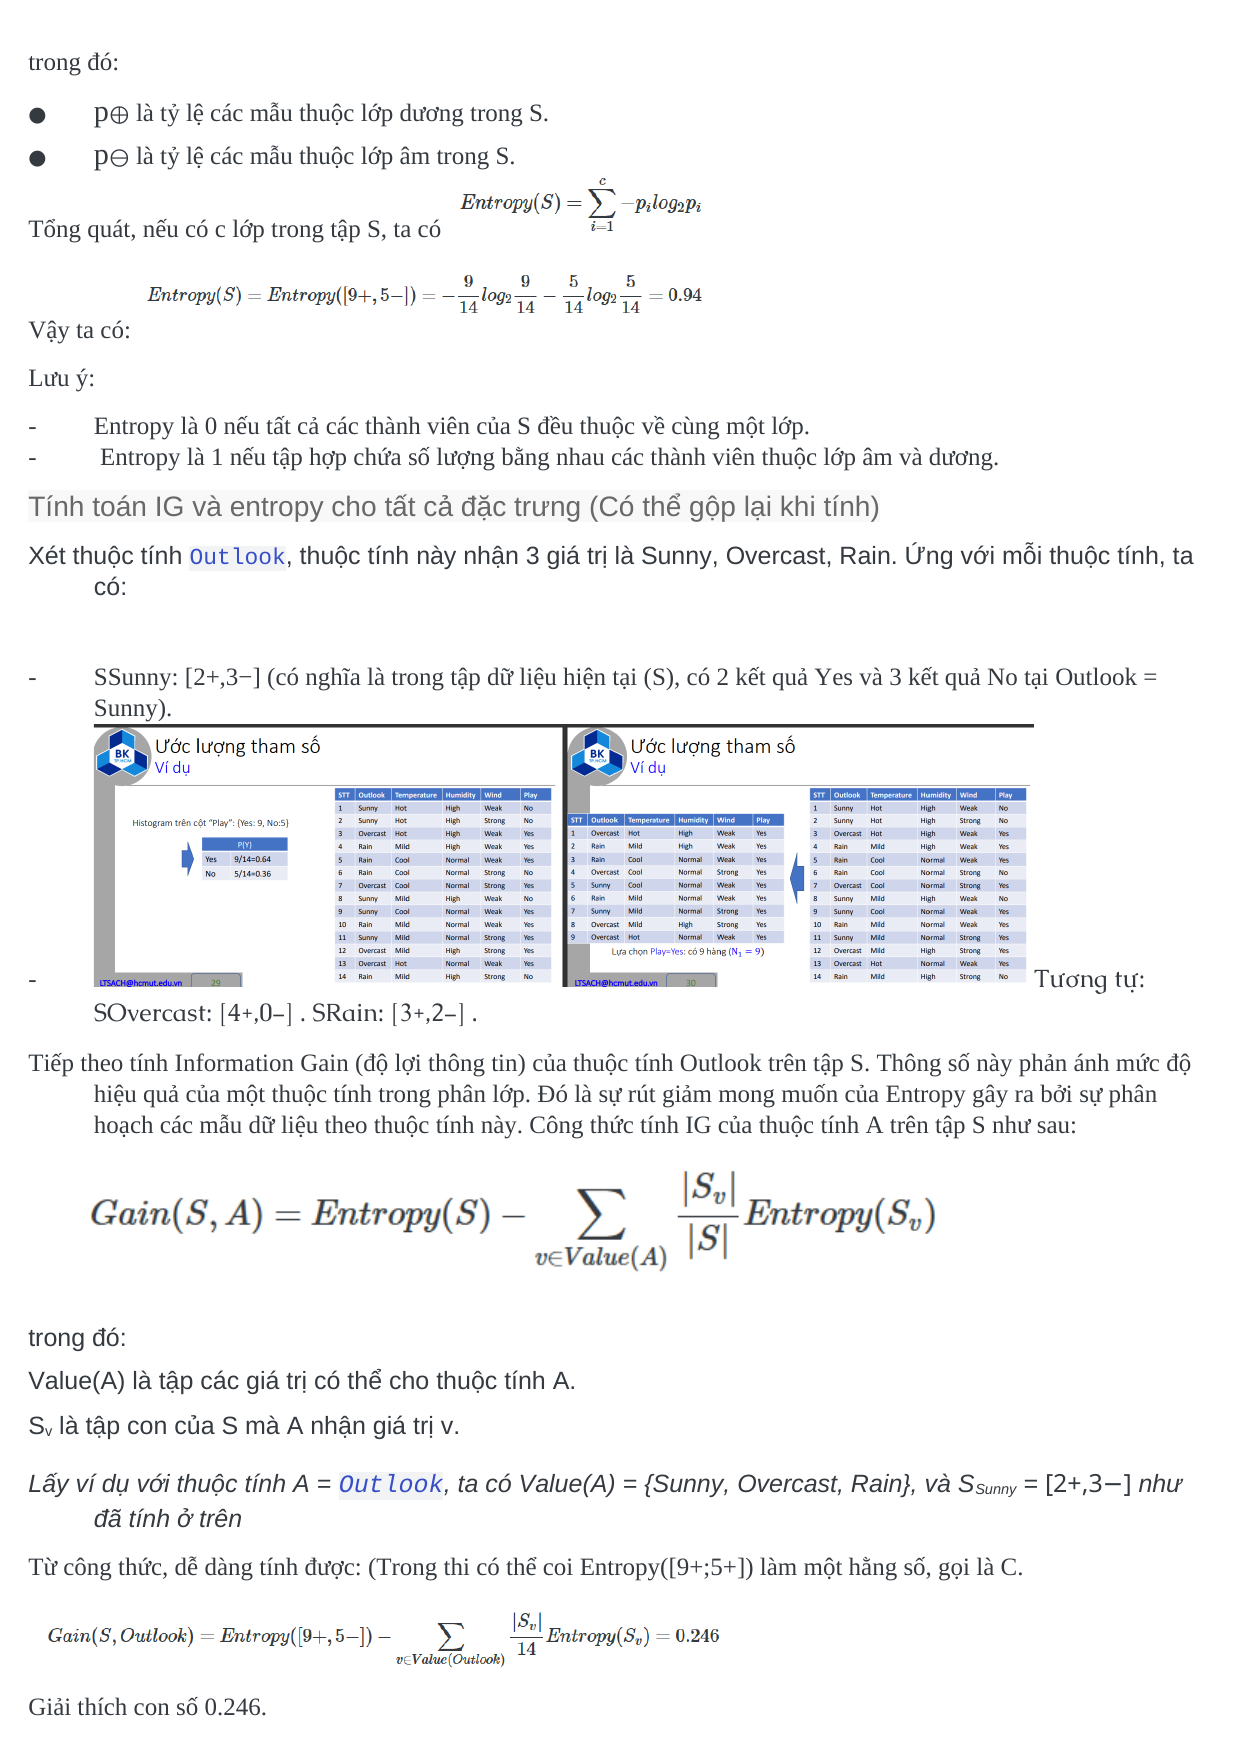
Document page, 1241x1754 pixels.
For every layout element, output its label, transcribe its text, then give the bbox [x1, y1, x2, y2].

text Từ công thức, dễ dàng tính được: (Trong thi có thể coi Entropy([9+;5+]) làm một hằng số, gọi là C. [28, 1552, 1199, 1581]
list SSunny: [2+,3−] (có nghĩa là trong tập dữ liệu hiện tại (S), có 2 kết quả Yes và 3 kết quả No tại Outlook = Sunny). [28, 662, 1199, 722]
text Tiếp theo tính Information Gain (độ lợi thông tin) của thuộc tính Outlook trên tập S. Thông số này phản ánh mức độ hiệu quả của một thuộc tính trong phân lớp. Đó là sự rút giảm mong muốn của Entropy gây ra bởi sự phân hoạch các mẫu dữ liệu theo thuộc tính này. Công thức tính IG của thuộc tính A trên tập S như sau: [28, 1048, 1199, 1139]
list p⊕ là tỷ lệ các mẫu thuộc lớp dương trong S. [28, 91, 1199, 133]
text Xét thuộc tính Outlook, thuộc tính này nhận 3 giá trị là Sunny, Overcast, Rain. Ứng với mỗi thuộc tính, ta có: [28, 541, 1199, 600]
text trong đó: [28, 1323, 1199, 1352]
text Giải thích con số 0.246. [28, 1692, 1199, 1721]
text Tổng quát, nếu có c lớp trong tập S, ta có [28, 176, 1199, 243]
picture [28, 1599, 781, 1674]
text Lưu ý: [28, 363, 1199, 392]
list Value(A) là tập các giá trị có thể cho thuộc tính A. [28, 1366, 1199, 1395]
picture [93, 724, 1034, 987]
list p⊖ là tỷ lệ các mẫu thuộc lớp âm trong S. [28, 133, 1199, 176]
picture [447, 176, 742, 238]
list Sv là tập con của S mà A nhận giá trị v. [28, 1411, 1199, 1439]
text trong đó: [28, 47, 1199, 76]
list Entropy là 0 nếu tất cả các thành viên của S đều thuộc về cùng một lớp. [28, 411, 1199, 439]
text Lấy ví dụ với thuộc tính A = Outlook, ta có Value(A) = {Sunny, Overcast, Rain}, và SSunny = như đã tính ở trên [28, 1466, 1199, 1533]
picture [28, 1158, 969, 1304]
list Entropy là 1 nếu tập hợp chứa số lượng bằng nhau các thành viên thuộc lớp âm và dương. [28, 442, 1199, 471]
picture [130, 261, 732, 339]
text Tính toán IG và entropy cho tất cả đặc trưng (Có thể gộp lại khi tính) [28, 489, 1199, 522]
